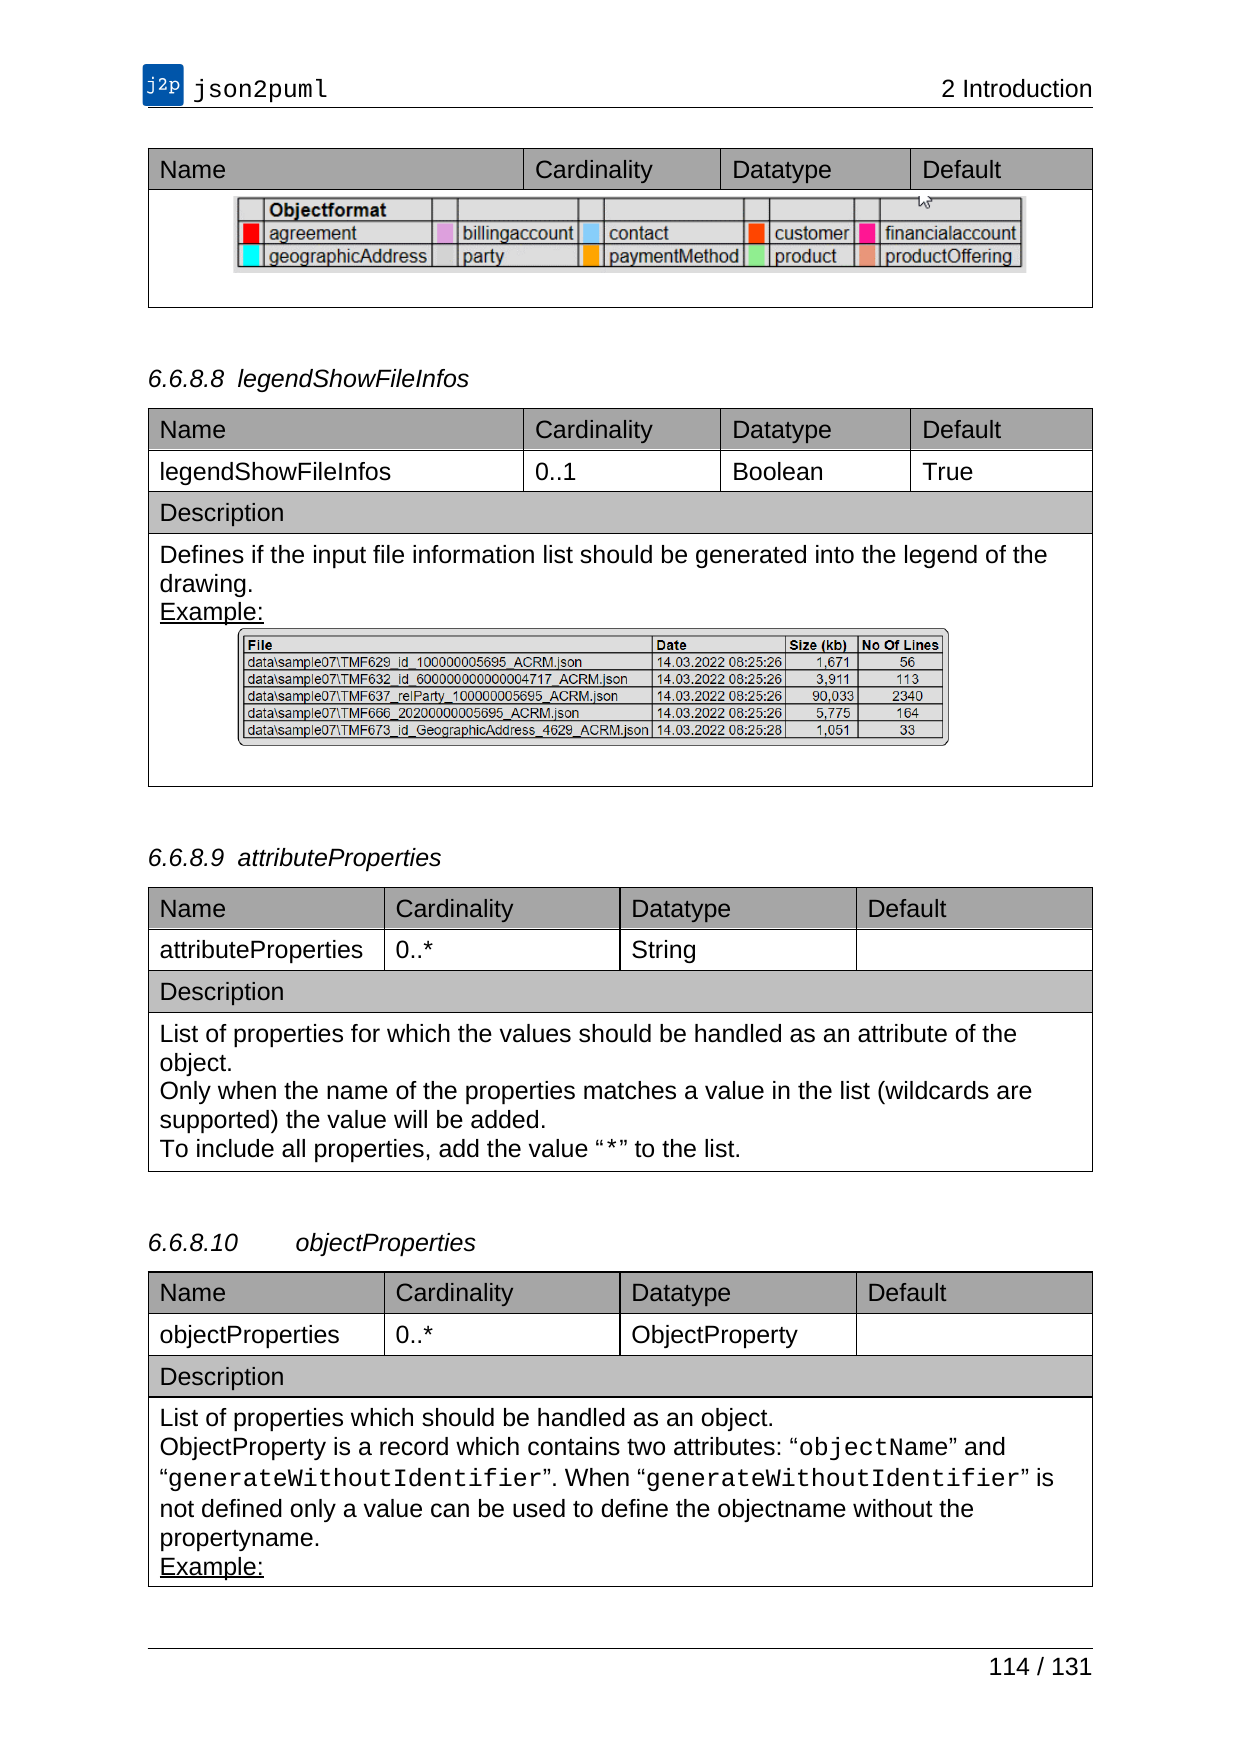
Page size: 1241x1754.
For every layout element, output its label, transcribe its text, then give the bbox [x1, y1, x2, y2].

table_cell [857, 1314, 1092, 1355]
picture [233, 196, 1027, 273]
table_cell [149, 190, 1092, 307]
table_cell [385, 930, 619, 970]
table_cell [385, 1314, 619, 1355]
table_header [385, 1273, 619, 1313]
subtitle legendShowFileInfos [148, 364, 1093, 393]
picture [233, 626, 952, 752]
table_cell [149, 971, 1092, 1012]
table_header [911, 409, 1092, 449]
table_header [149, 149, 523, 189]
subtitle objectProperties [148, 1228, 1093, 1257]
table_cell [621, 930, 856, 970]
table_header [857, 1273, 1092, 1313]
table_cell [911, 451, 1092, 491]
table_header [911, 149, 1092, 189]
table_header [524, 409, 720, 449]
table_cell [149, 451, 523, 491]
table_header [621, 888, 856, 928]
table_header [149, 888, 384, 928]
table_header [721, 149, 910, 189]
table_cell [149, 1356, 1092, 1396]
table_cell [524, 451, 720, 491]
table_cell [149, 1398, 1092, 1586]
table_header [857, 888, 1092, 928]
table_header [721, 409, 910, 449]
picture [142, 64, 184, 106]
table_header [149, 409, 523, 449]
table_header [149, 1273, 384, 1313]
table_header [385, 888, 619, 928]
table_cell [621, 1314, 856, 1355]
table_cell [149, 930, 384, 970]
subtitle attributeProperties [148, 843, 1093, 872]
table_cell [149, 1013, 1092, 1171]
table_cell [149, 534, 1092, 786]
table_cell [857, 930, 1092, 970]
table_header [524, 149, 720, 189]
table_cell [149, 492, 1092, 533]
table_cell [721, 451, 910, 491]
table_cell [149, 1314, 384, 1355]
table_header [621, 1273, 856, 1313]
